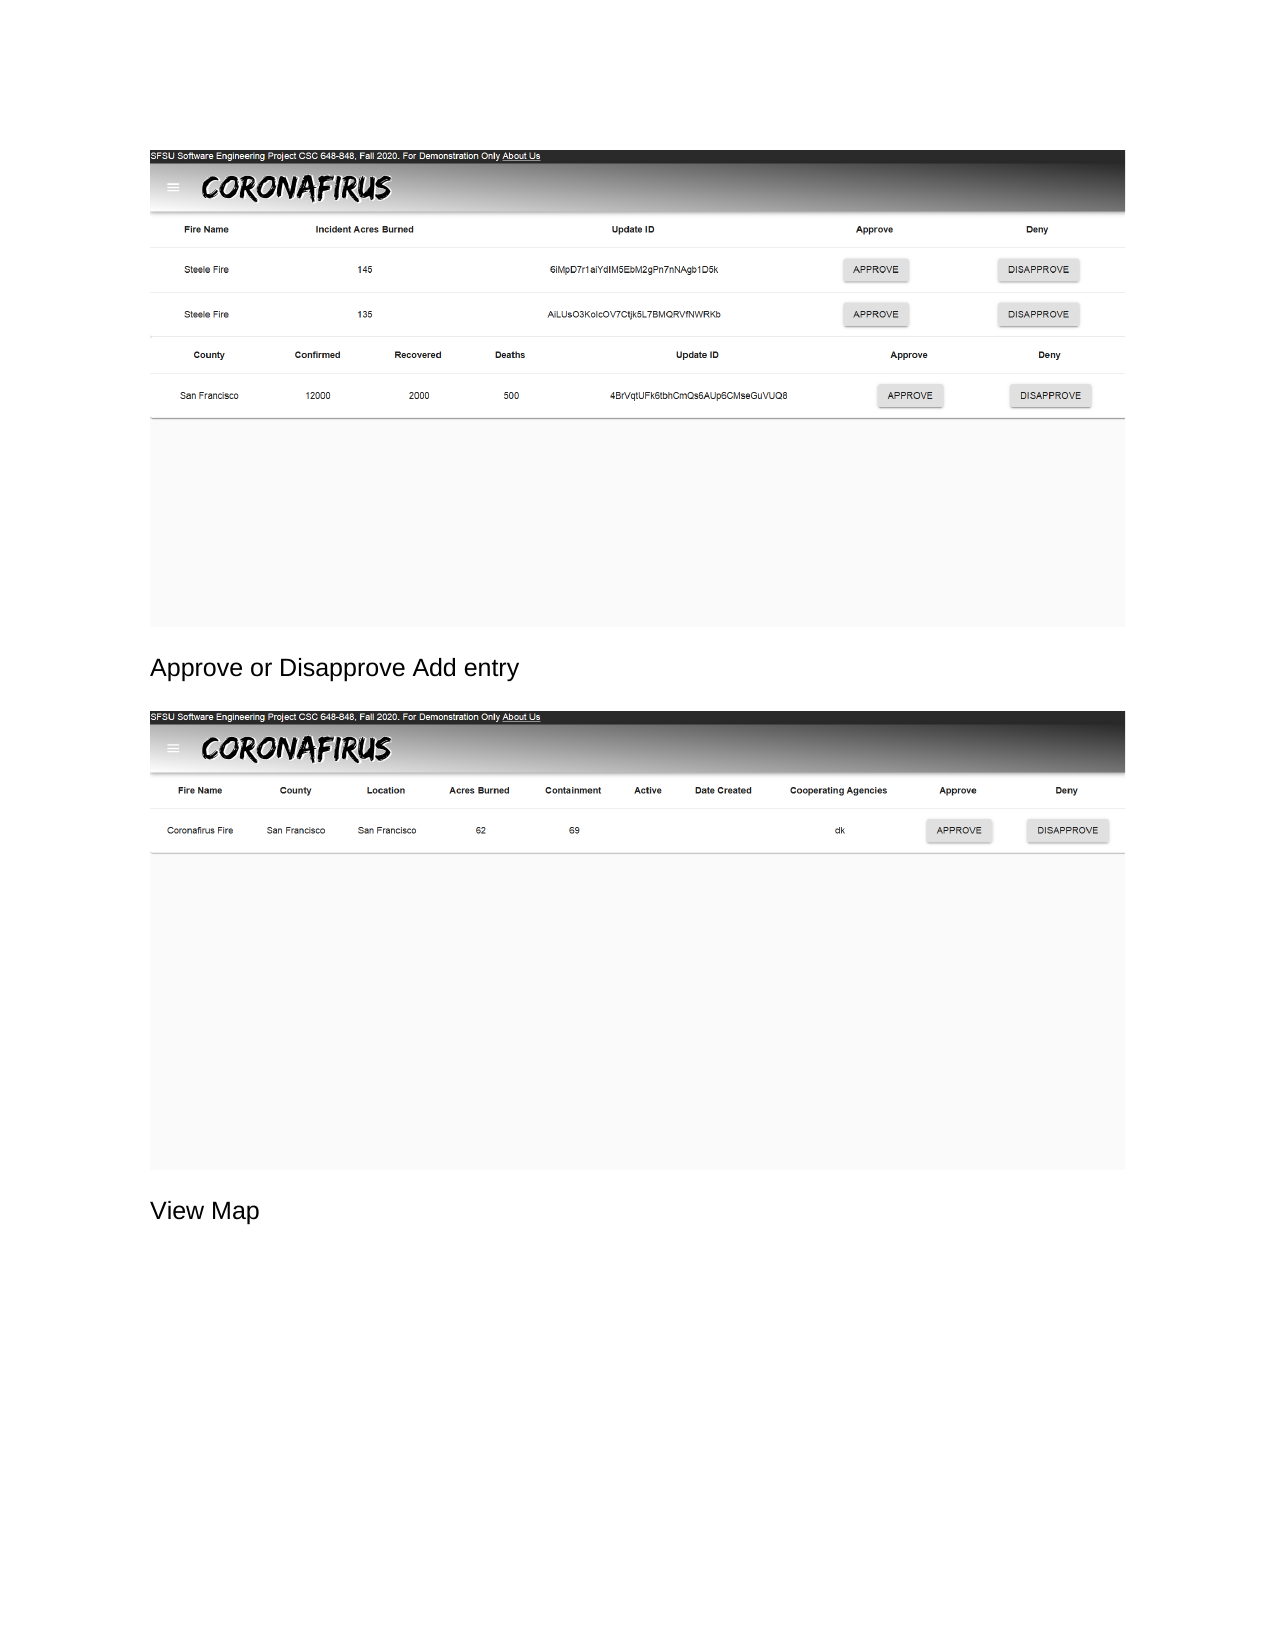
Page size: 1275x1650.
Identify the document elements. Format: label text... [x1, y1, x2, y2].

picture [150, 150, 1125, 627]
text View Map [150, 1196, 1125, 1224]
text Approve or Disapprove Add entry [150, 653, 1125, 682]
picture [150, 711, 1125, 1170]
